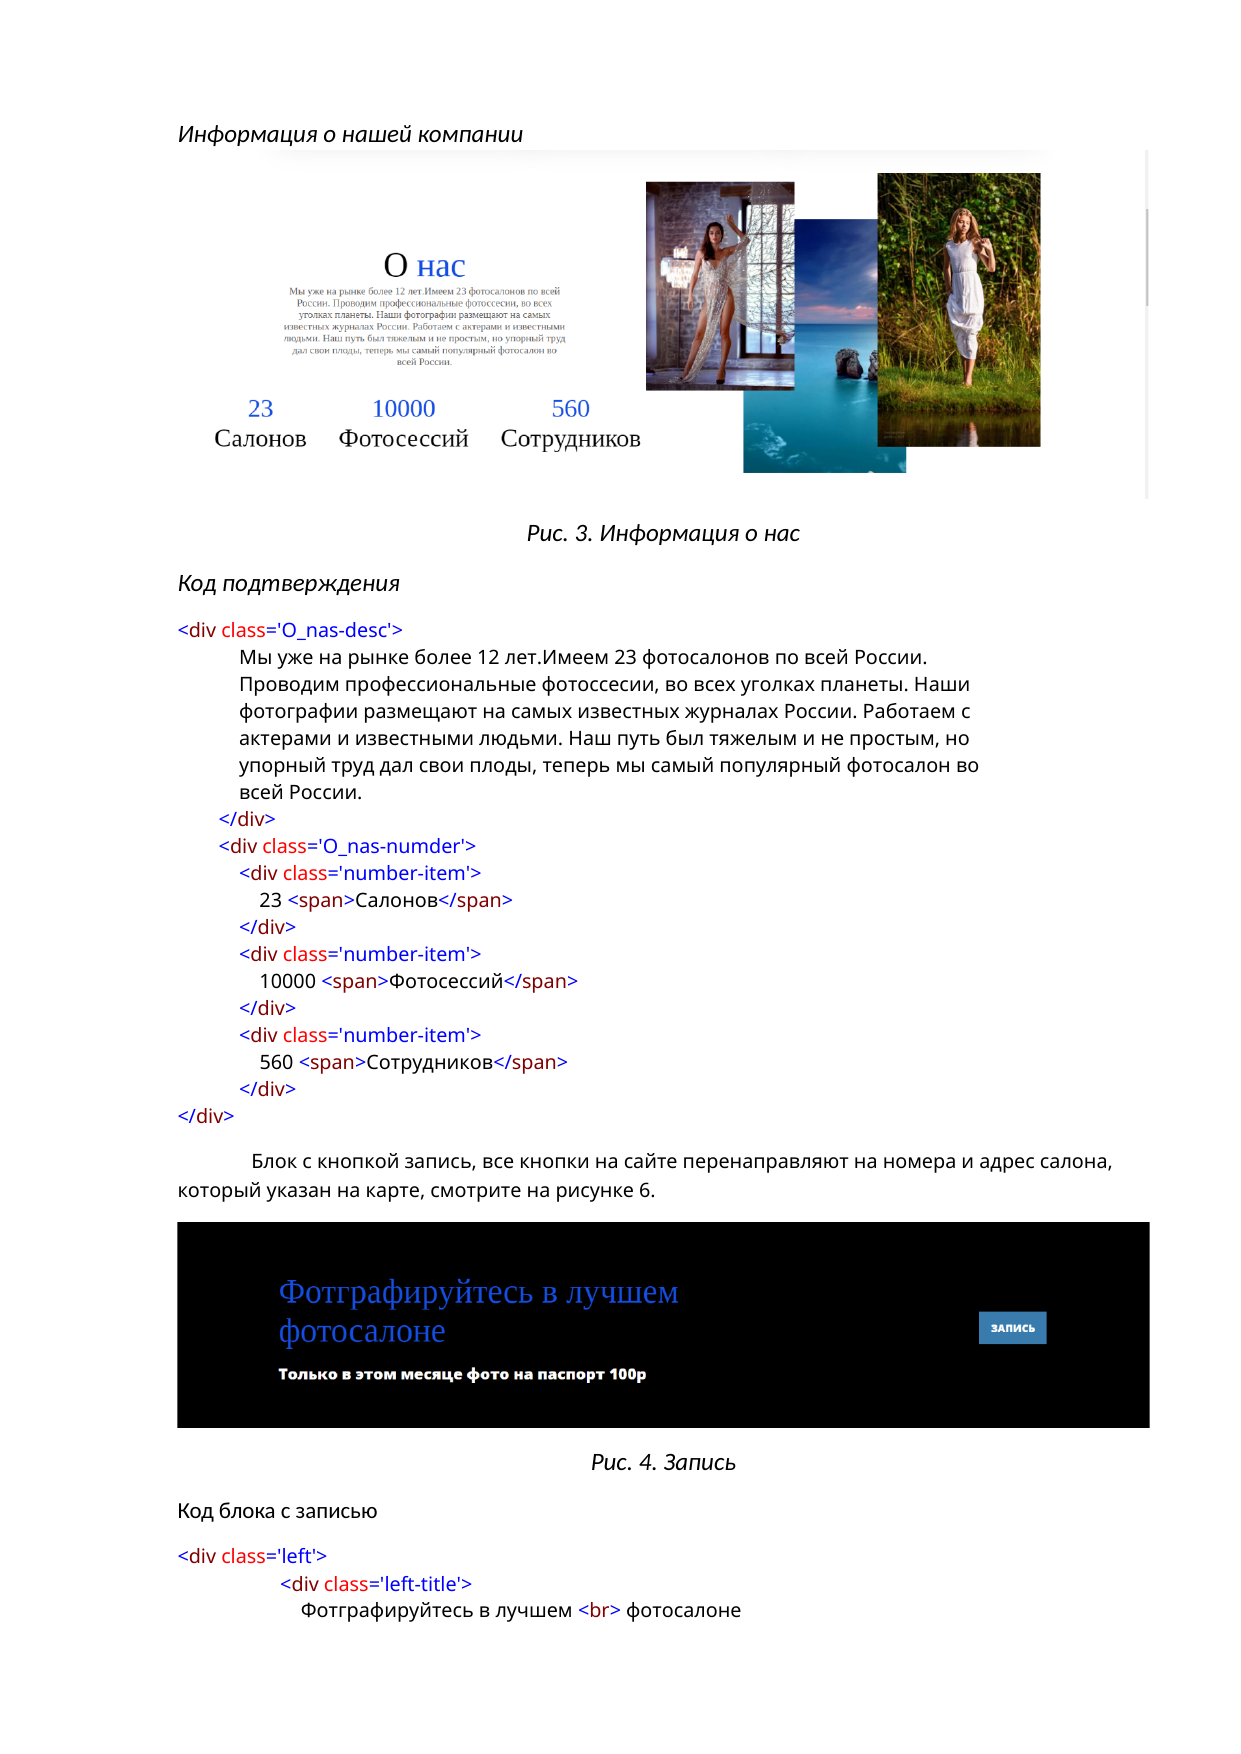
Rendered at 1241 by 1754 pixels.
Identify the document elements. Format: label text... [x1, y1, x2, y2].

text Рис. 3. Информация о нас [177, 517, 1152, 548]
text всей России. [177, 778, 1152, 805]
text </div> [177, 1102, 1152, 1129]
text <div class='left'> [177, 1543, 1152, 1570]
text <div class='left-title'> [177, 1570, 1152, 1597]
text Фотграфируйтесь в лучшем <br> фотосалоне [177, 1597, 1152, 1624]
text Код блока с записью [177, 1496, 1152, 1524]
text </div> [177, 805, 1152, 832]
text 23 <span>Салонов</span> [177, 886, 1152, 913]
text Проводим профессиональные фотоссесии, во всех уголках планеты. Наши [177, 670, 1152, 697]
picture [177, 1222, 1150, 1428]
text фотографии размещают на самых известных журналах России. Работаем с [177, 697, 1152, 724]
text Код подтверждения [177, 567, 1152, 597]
text Мы уже на рынке более 12 лет.Имеем 23 фотосалонов по всей России. [177, 643, 1152, 670]
text актерами и известными людьми. Наш путь был тяжелым и не простым, но [177, 724, 1152, 751]
text упорный труд дал свои плоды, теперь мы самый популярный фотосалон во [177, 751, 1152, 778]
text <div class='number-item'> [177, 940, 1152, 967]
text 560 <span>Сотрудников</span> [177, 1048, 1152, 1075]
text </div> [177, 994, 1152, 1021]
text <div class='O_nas-numder'> [177, 832, 1152, 859]
text Блок с кнопкой запись, все кнопки на сайте перенаправляют на номера и адрес салона, который указан на карте, смотрите на рисунке 6. [177, 1148, 1152, 1204]
text 10000 <span>Фотосессий</span> [177, 967, 1152, 994]
text </div> [177, 913, 1152, 940]
text <div class='number-item'> [177, 1021, 1152, 1048]
text <div class='O_nas-desc'> [177, 616, 1152, 643]
text Рис. 4. Запись [177, 1446, 1152, 1477]
picture [177, 150, 1149, 499]
text </div> [177, 1075, 1152, 1102]
text <div class='number-item'> [177, 859, 1152, 886]
